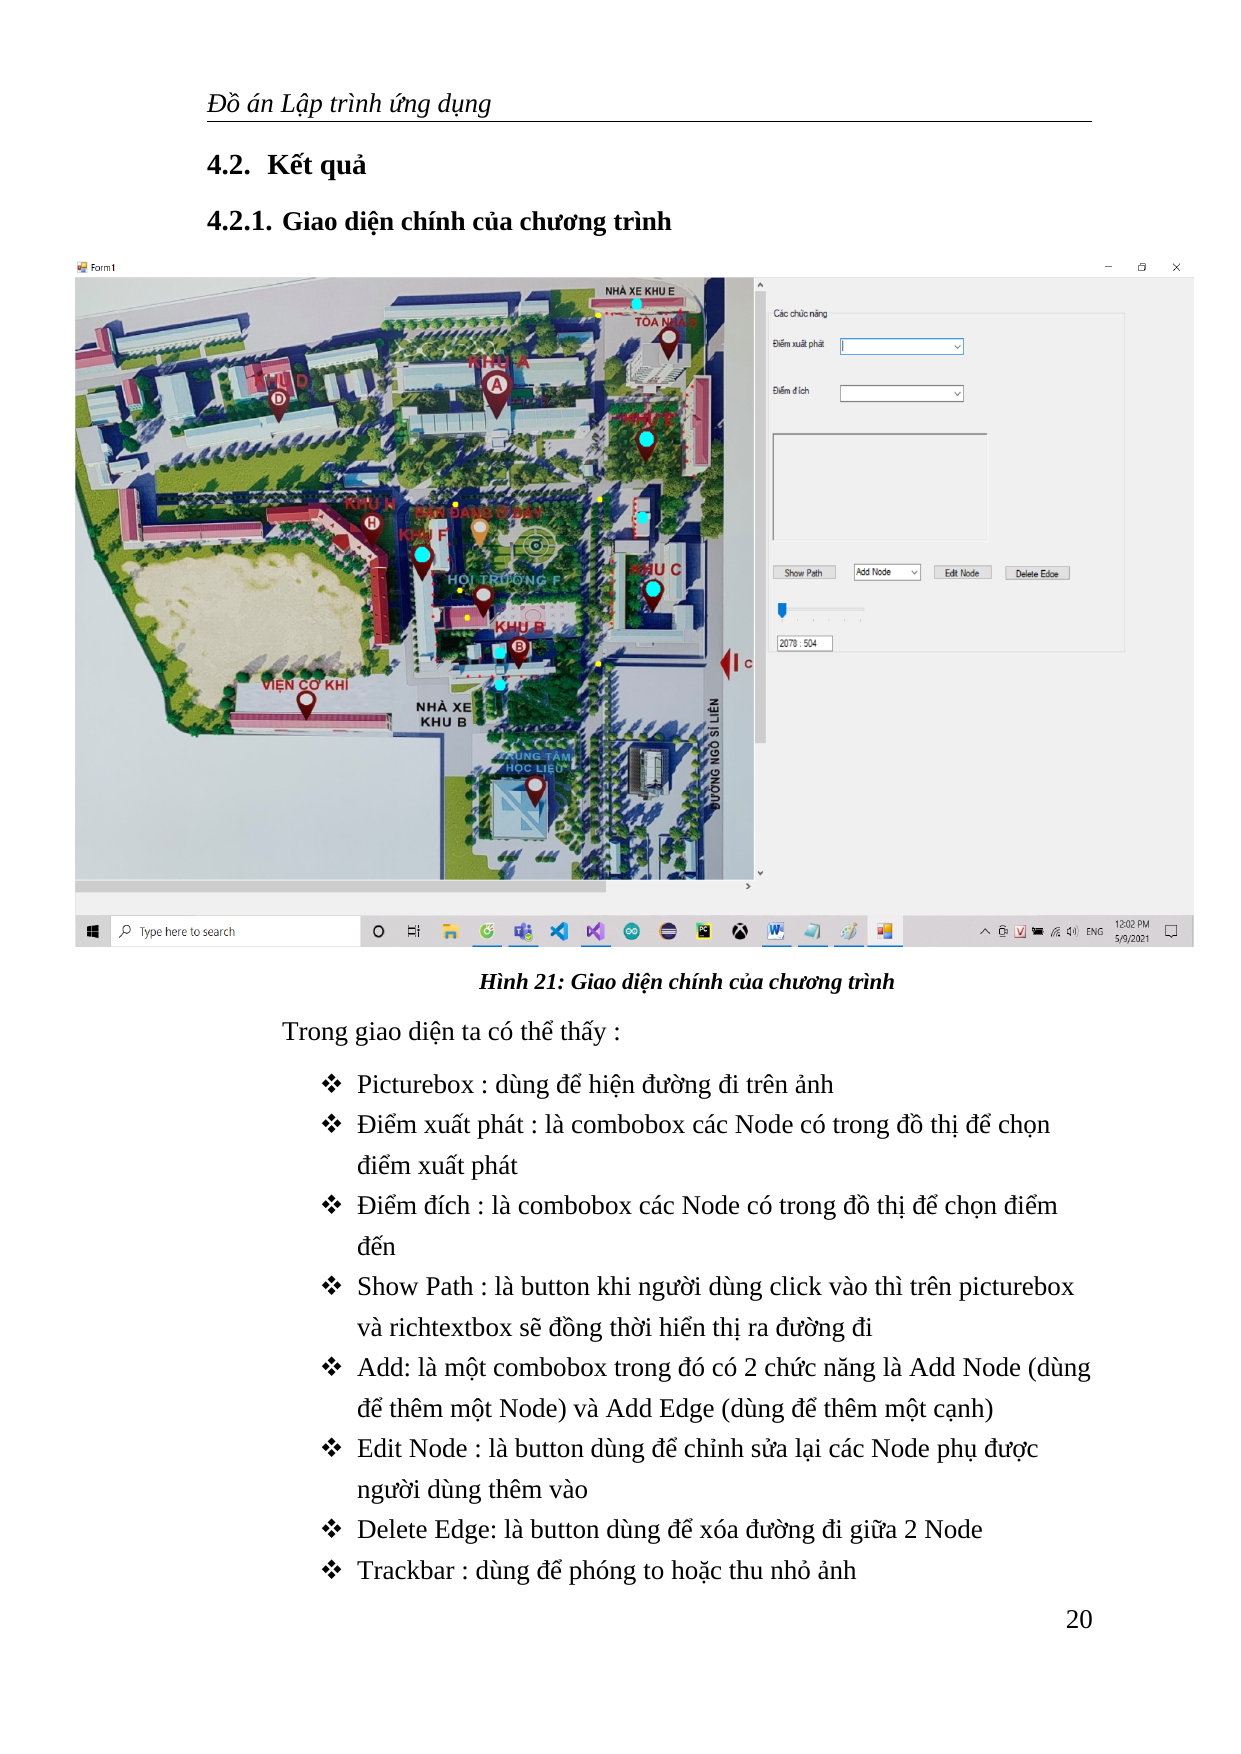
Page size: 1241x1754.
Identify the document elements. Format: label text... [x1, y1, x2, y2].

subtitle Kết quả [207, 147, 1092, 181]
list Điểm xuất phát : là combobox các Node có trong đồ thị để chọn điểm xuất phát [319, 1108, 1092, 1180]
list Show Path : là button khi người dùng click vào thì trên picturebox và richtextbox sẽ đồng thời hiển thị ra đường đi [319, 1270, 1092, 1342]
list Edit Node : là button dùng để chỉnh sửa lại các Node phụ được người dùng thêm vào [319, 1432, 1092, 1504]
text Trong giao diện ta có thể thấy : [207, 1015, 1092, 1046]
list Add: là một combobox trong đó có 2 chức năng là Add Node (dùng để thêm một Node) và Add Edge (dùng để thêm một cạnh) [319, 1351, 1092, 1423]
list Delete Edge: là button dùng để xóa đường đi giữa 2 Node [319, 1513, 1092, 1544]
subtitle Giao diện chính của chương trình [207, 203, 1092, 237]
picture [75, 259, 1194, 947]
text Hình 21: Giao diện chính của chương trình [207, 968, 1092, 995]
list Picturebox : dùng để hiện đường đi trên ảnh [319, 1068, 1092, 1099]
list Điểm đích : là combobox các Node có trong đồ thị để chọn điểm đến [319, 1189, 1092, 1261]
list Trackbar : dùng để phóng to hoặc thu nhỏ ảnh [319, 1554, 1092, 1585]
